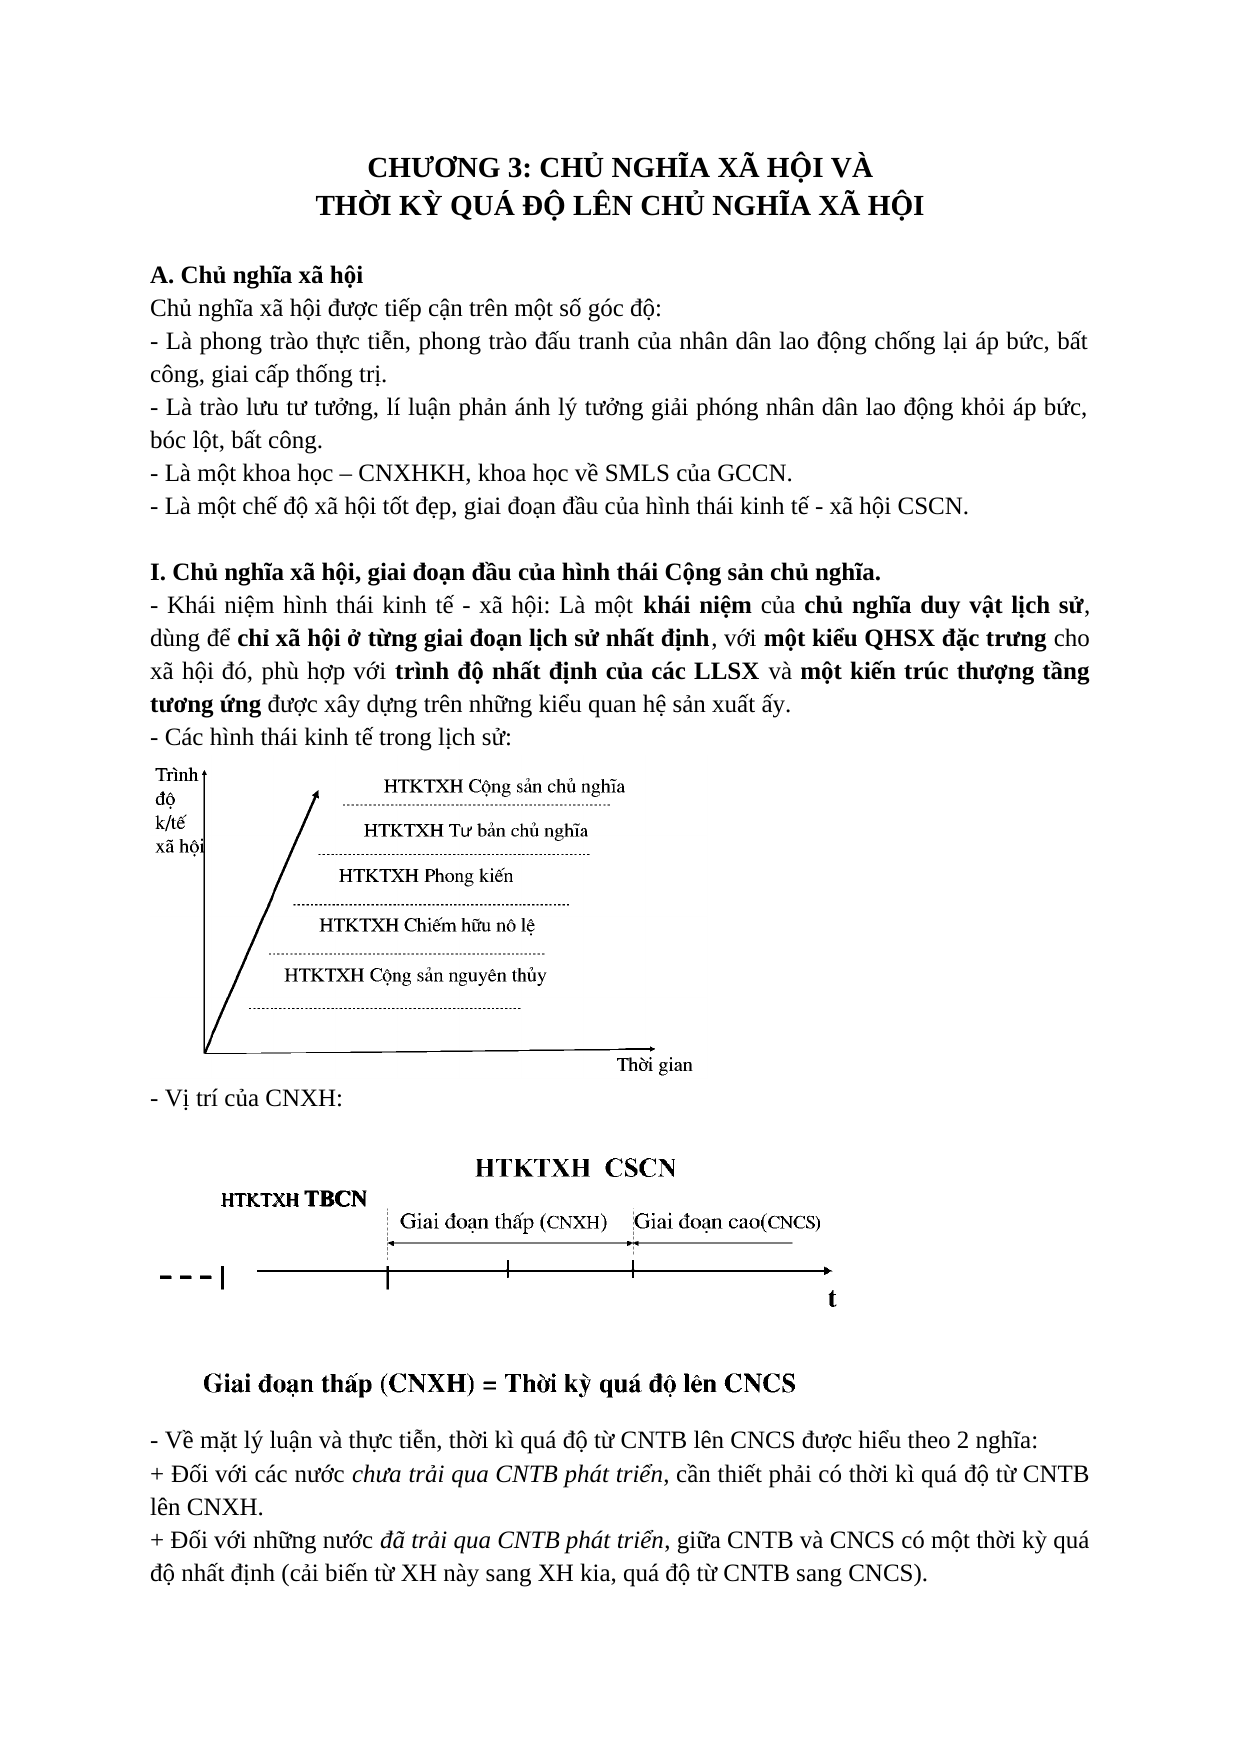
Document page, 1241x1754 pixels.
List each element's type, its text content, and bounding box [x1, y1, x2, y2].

text I. Chủ nghĩa xã hội, giai đoạn đầu của hình thái Cộng sản chủ nghĩa. [150, 557, 1090, 586]
text A. Chủ nghĩa xã hội [150, 260, 1090, 289]
text - Là một khoa học – CNXHKH, khoa học về SMLS của GCCN. [150, 458, 1090, 487]
text THỜI KỲ QUÁ ĐỘ LÊN CHỦ NGHĨA XÃ HỘI [150, 188, 1090, 222]
text CHƯƠNG 3: CHỦ NGHĨA XÃ HỘI VÀ [150, 150, 1090, 183]
text - Vị trí của CNXH: [150, 1083, 1090, 1112]
text - Khái niệm hình thái kinh tế - xã hội: Là một khái niệm của chủ nghĩa duy vật lịch sử, dùng để chỉ xã hội ở từng giai đoạn lịch sử nhất định, với một kiểu QHSX đặc trưng cho xã hội đó, phù hợp với trình độ nhất định của các LLSX và một kiến trúc thượng tầng tương ứng được xây dựng trên những kiểu quan hệ sản xuất ấy. [150, 590, 1090, 718]
text - Là trào lưu tư tưởng, lí luận phản ánh lý tưởng giải phóng nhân dân lao động khỏi áp bức, bóc lột, bất công. [150, 392, 1090, 454]
text - Là một chế độ xã hội tốt đẹp, giai đoạn đầu của hình thái kinh tế - xã hội CSCN. [150, 491, 1090, 520]
text + Đối với các nước chưa trải qua CNTB phát triển, cần thiết phải có thời kì quá độ từ CNTB lên CNXH. [150, 1459, 1090, 1520]
text - Về mặt lý luận và thực tiễn, thời kì quá độ từ CNTB lên CNCS được hiểu theo 2 nghĩa: [150, 1426, 1090, 1454]
text Chủ nghĩa xã hội được tiếp cận trên một số góc độ: [150, 293, 1090, 322]
text - Các hình thái kinh tế trong lịch sử: [150, 722, 1090, 751]
text + Đối với những nước đã trải qua CNTB phát triển, giữa CNTB và CNCS có một thời kỳ quá độ nhất định (cải biến từ XH này sang XH kia, quá độ từ CNTB sang CNCS). [150, 1525, 1090, 1586]
text - Là phong trào thực tiễn, phong trào đấu tranh của nhân dân lao động chống lại áp bức, bất công, giai cấp thống trị. [150, 326, 1090, 388]
